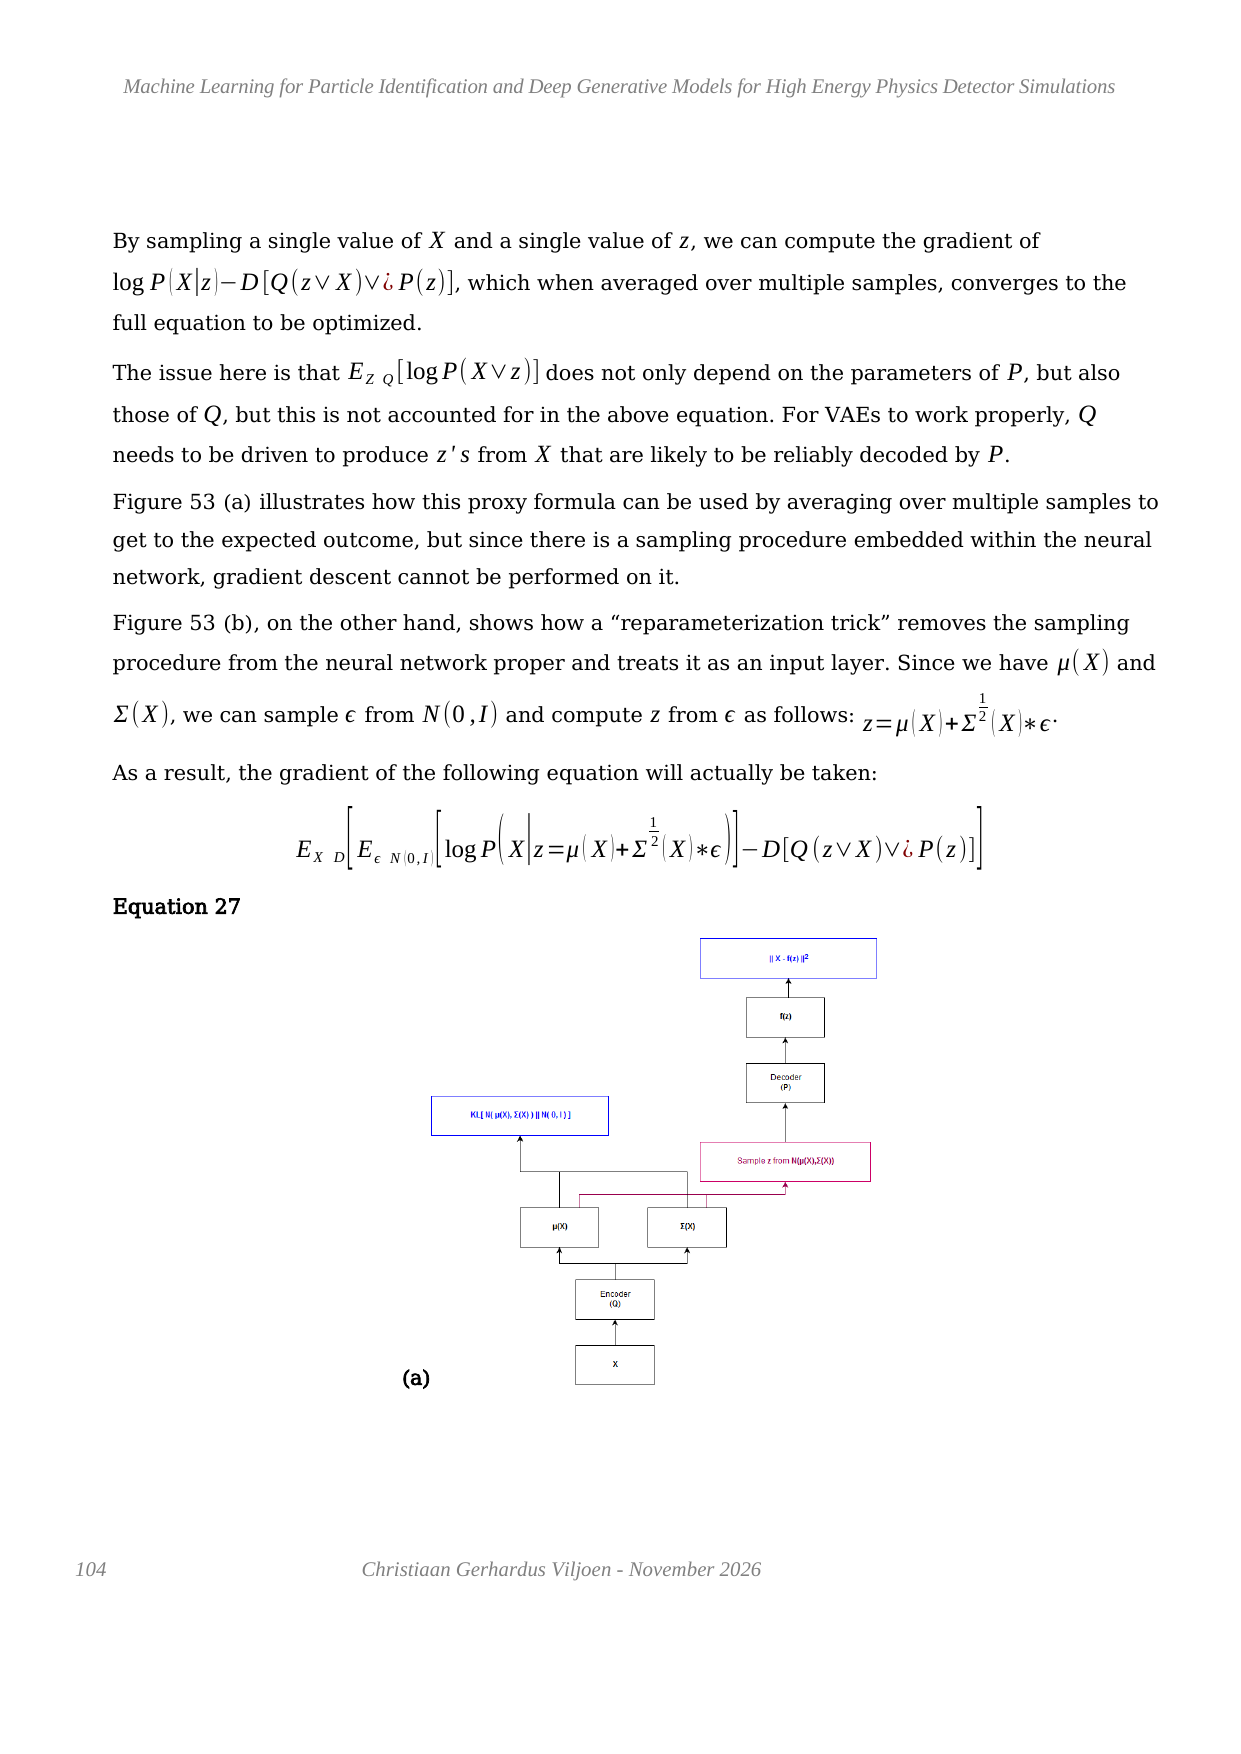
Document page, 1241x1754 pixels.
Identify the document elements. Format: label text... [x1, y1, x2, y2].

text Equation 27 [112, 893, 1165, 918]
text By sampling a single value of and a single value of , we can compute the gradient of , which when averaged over multiple samples, converges to the full equation to be optimized. [112, 227, 1165, 335]
text Figure 53 (a) illustrates how this proxy formula can be used by averaging over multiple samples to get to the expected outcome, but since there is a sampling procedure embedded within the neural network, gradient descent cannot be performed on it. [112, 489, 1165, 589]
text The issue here is that does not only depend on the parameters of , but also those of , but this is not accounted for in the above equation. For VAEs to work properly, needs to be driven to produce from that are likely to be reliably decoded by . [112, 356, 1165, 468]
text Figure 53 (b), on the other hand, shows how a “reparameterization trick” removes the sampling procedure from the neural network proper and treats it as an input layer. Since we have and , we can sample from and compute from as follows: . [112, 610, 1165, 739]
picture [431, 938, 877, 1385]
text As a result, the gradient of the following equation will actually be taken: [112, 760, 1165, 785]
